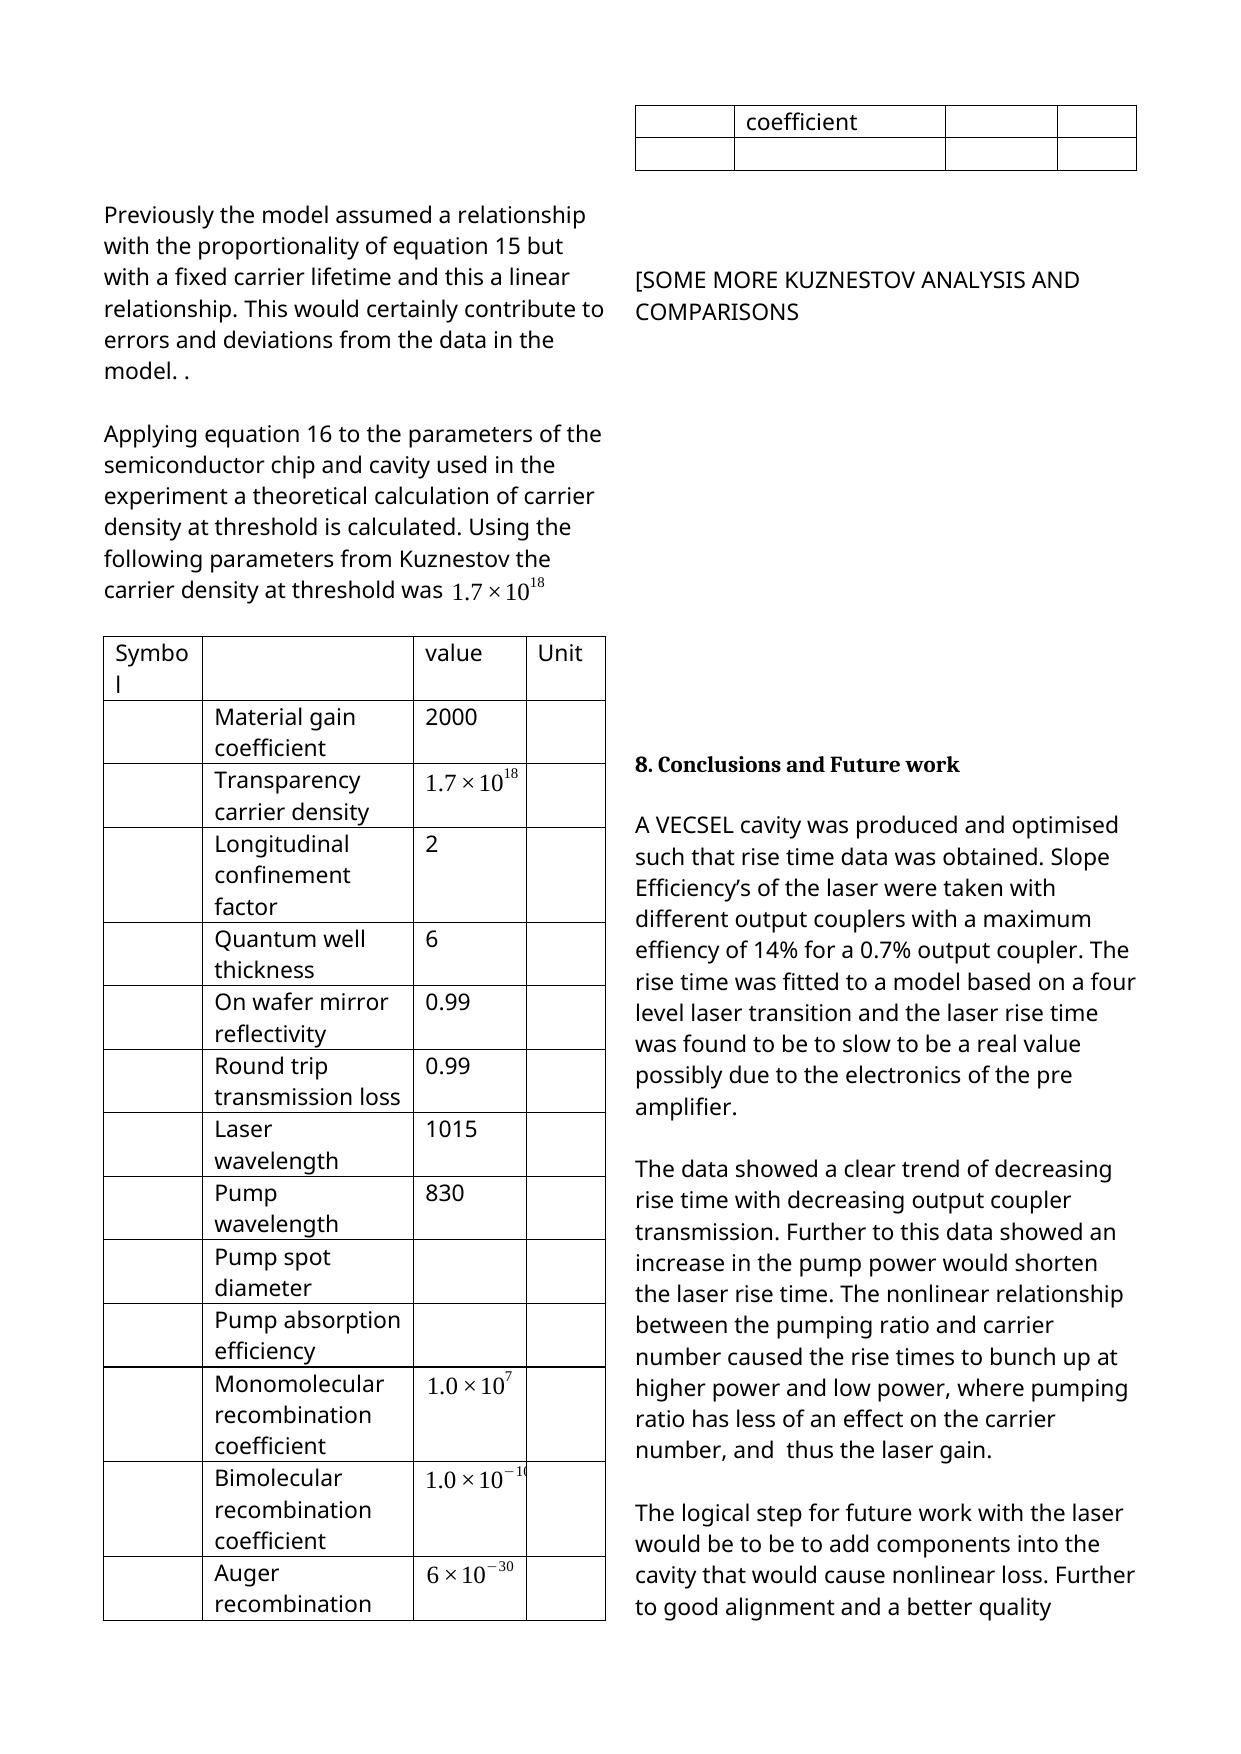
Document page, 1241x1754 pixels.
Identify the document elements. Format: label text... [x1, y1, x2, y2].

table_cell [527, 1368, 605, 1461]
table_cell [414, 1304, 526, 1366]
table_cell [735, 138, 945, 169]
table_cell 1015 [414, 1113, 526, 1176]
table_cell [636, 106, 734, 137]
table_cell [946, 138, 1057, 169]
table_cell [527, 828, 605, 922]
table_cell [104, 923, 202, 985]
table_cell [414, 764, 526, 827]
table_cell 6 [414, 923, 526, 985]
table_cell 2000 [414, 701, 526, 763]
table_cell [104, 1113, 202, 1176]
table_cell [527, 1050, 605, 1112]
table_cell Pump absorption efficiency [203, 1304, 413, 1366]
table_cell 830 [414, 1177, 526, 1239]
table_cell 0.99 [414, 1050, 526, 1112]
table_header value [414, 637, 526, 700]
table_header Unit [527, 637, 605, 700]
table_cell [527, 1240, 605, 1303]
table_cell [527, 1304, 605, 1366]
table_cell [527, 1557, 605, 1619]
table_cell [527, 923, 605, 985]
table_cell [527, 701, 605, 763]
subtitle 8. Conclusions and Future work [635, 752, 1138, 778]
table_cell Round trip transmission loss [203, 1050, 413, 1112]
table_cell Pump spot diameter [203, 1240, 413, 1303]
text [SOME MORE KUZNESTOV ANALYSIS AND COMPARISONS [635, 264, 1138, 327]
table_cell Material gain coefficient [203, 701, 413, 763]
table_cell [414, 1368, 526, 1461]
table_header [203, 637, 413, 700]
table_cell [527, 986, 605, 1049]
table_cell [104, 828, 202, 922]
table_cell Laser wavelength [203, 1113, 413, 1176]
table_cell [946, 106, 1057, 137]
table_cell [527, 1177, 605, 1239]
table_cell [104, 764, 202, 827]
table_cell Transparency carrier density [203, 764, 413, 827]
table_cell [104, 1050, 202, 1112]
table_cell Auger recombination coefficient [203, 1557, 413, 1619]
table_cell [104, 701, 202, 763]
table_cell [104, 1177, 202, 1239]
table_cell [414, 1240, 526, 1303]
table_cell [1058, 138, 1136, 169]
table_cell [104, 1368, 202, 1461]
table_cell Auger recombination coefficient [735, 106, 945, 137]
table_cell 2 [414, 828, 526, 922]
table_cell On wafer mirror reflectivity [203, 986, 413, 1049]
table_cell [104, 1240, 202, 1303]
table_cell [527, 1113, 605, 1176]
table_cell Pump wavelength [203, 1177, 413, 1239]
table_cell [104, 1304, 202, 1366]
table_cell [414, 1557, 526, 1619]
table_cell 0.99 [414, 986, 526, 1049]
table_cell [527, 1462, 605, 1556]
table_cell [636, 138, 734, 169]
table_cell [1058, 106, 1136, 137]
table_header Symbol [104, 637, 202, 700]
table_cell Monomolecular recombination coefficient [203, 1368, 413, 1461]
text Applying equation 16 to the parameters of the semiconductor chip and cavity used in the experiment a theoretical calculation of carrier density at threshold is calculated. Using the following parameters from Kuznestov the carrier density at threshold was [103, 417, 606, 605]
text A VECSEL cavity was produced and optimised such that rise time data was obtained. Slope Efficiency’s of the laser were taken with different output couplers with a maximum effiency of 14% for a 0.7% output coupler. The rise time was fitted to a model based on a four level laser transition and the laser rise time was found to be to slow to be a real value possibly due to the electronics of the pre amplifier. [635, 809, 1138, 1122]
text The data showed a clear trend of decreasing rise time with decreasing output coupler transmission. Further to this data showed an increase in the pump power would shorten the laser rise time. The nonlinear relationship between the pumping ratio and carrier number caused the rise times to bunch up at higher power and low power, where pumping ratio has less of an effect on the carrier number, and thus the laser gain. [635, 1153, 1138, 1466]
table_cell Quantum well thickness [203, 923, 413, 985]
table_cell Bimolecular recombination coefficient [203, 1462, 413, 1556]
table_cell [104, 1462, 202, 1556]
table_cell [104, 986, 202, 1049]
table_cell Longitudinal confinement factor [203, 828, 413, 922]
table_cell [104, 1557, 202, 1619]
table_cell [414, 1462, 526, 1556]
table_cell [527, 764, 605, 827]
text Previously the model assumed a relationship with the proportionality of equation 15 but with a fixed carrier lifetime and this a linear relationship. This would certainly contribute to errors and deviations from the data in the model. . [103, 199, 606, 386]
